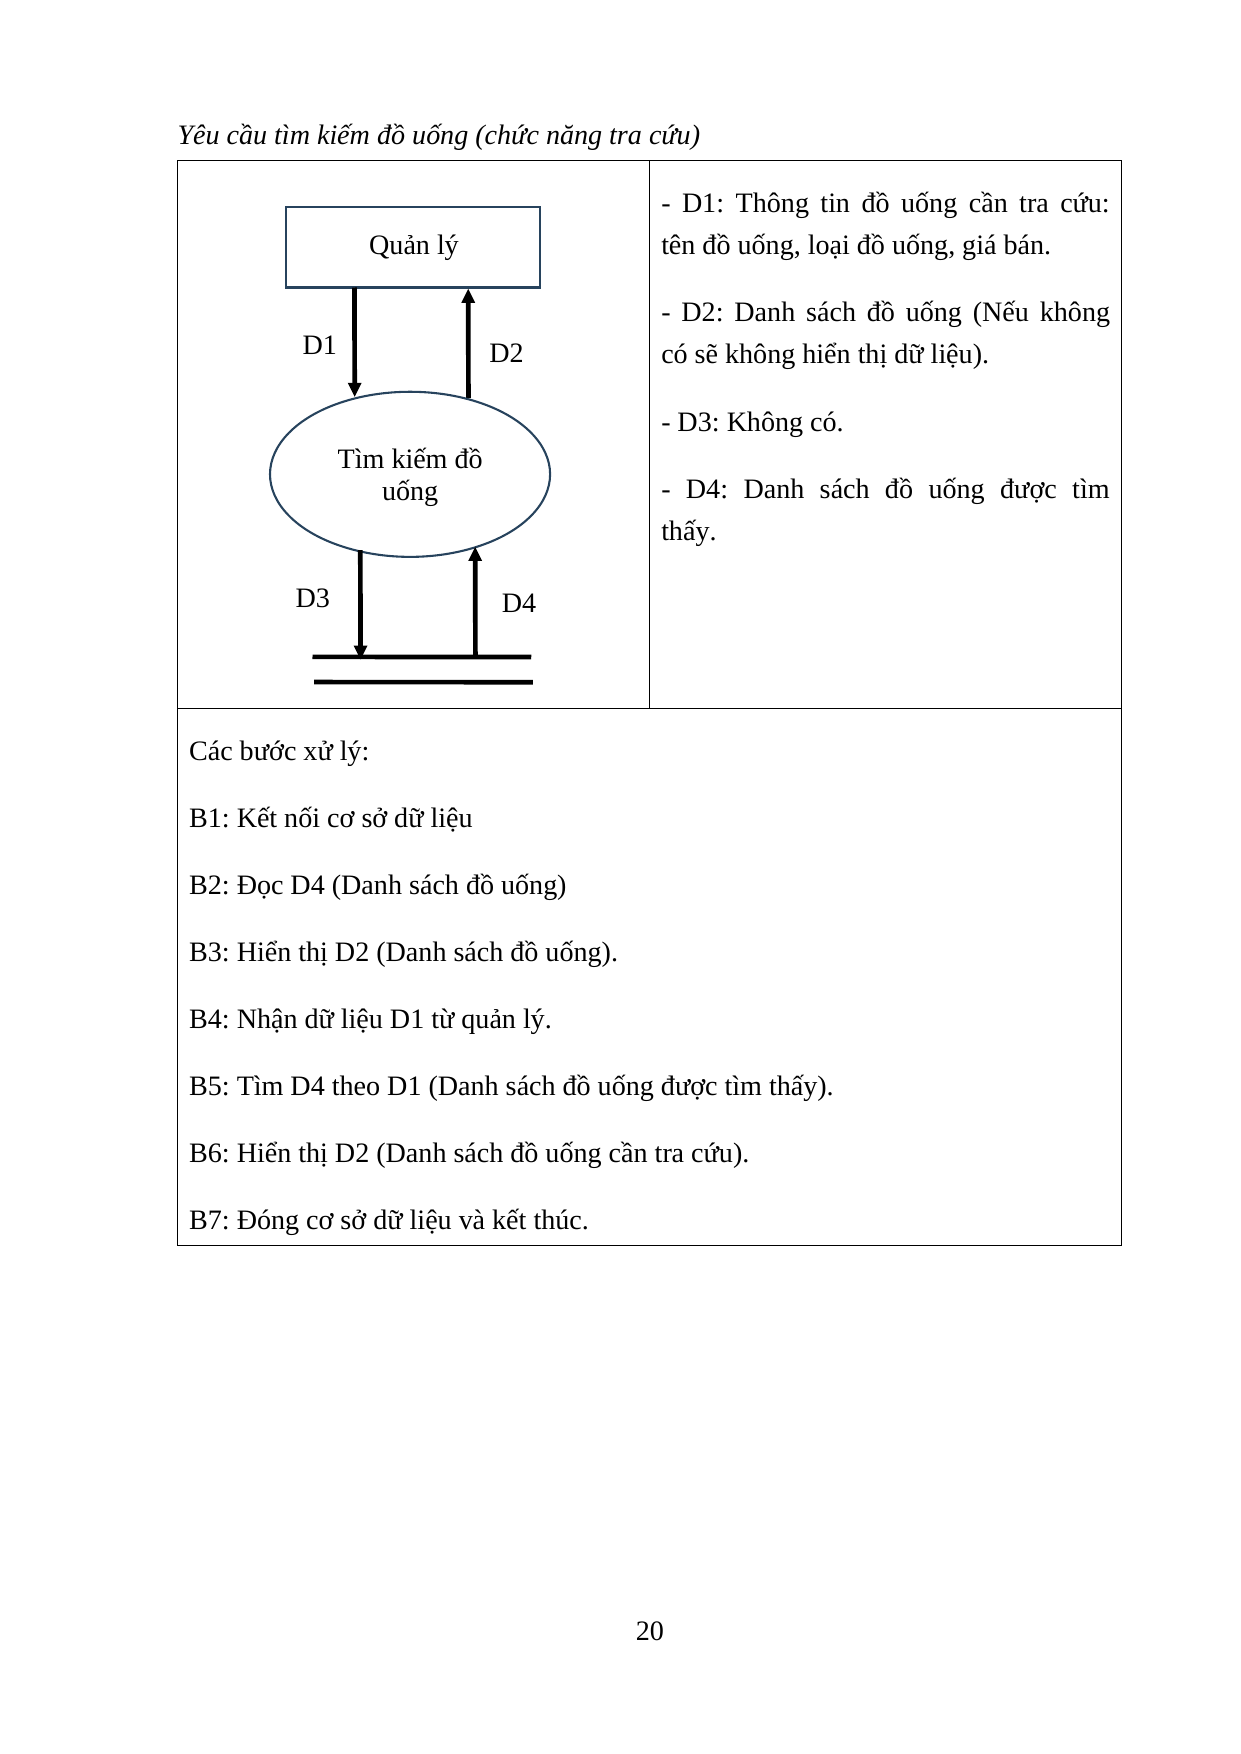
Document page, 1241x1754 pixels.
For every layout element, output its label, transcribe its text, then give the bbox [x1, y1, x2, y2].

table_header Quản lý [178, 161, 649, 708]
table_cell Các bước xử lý: B1: Kết nối cơ sở dữ liệu B2: Đọc D4 (Danh sách đồ uống) B3: Hiển thị D2 (Danh sách đồ uống). B4: Nhận dữ liệu D1 từ quản lý. B5: Tìm D4 theo D1 (Danh sách đồ uống được tìm thấy). B6: Hiển thị D2 (Danh sách đồ uống cần tra cứu). B7: Đóng cơ sở dữ liệu và kết thúc. [178, 709, 1121, 1245]
table_header - D1: Thông tin đồ uống cần tra cứu: tên đồ uống, loại đồ uống, giá bán. - D2: Danh sách đồ uống (Nếu không có sẽ không hiển thị dữ liệu). - D3: Không có. - D4: Danh sách đồ uống được tìm thấy. [650, 161, 1121, 708]
text Yêu cầu tìm kiếm đồ uống (chức năng tra cứu) [177, 118, 1122, 151]
